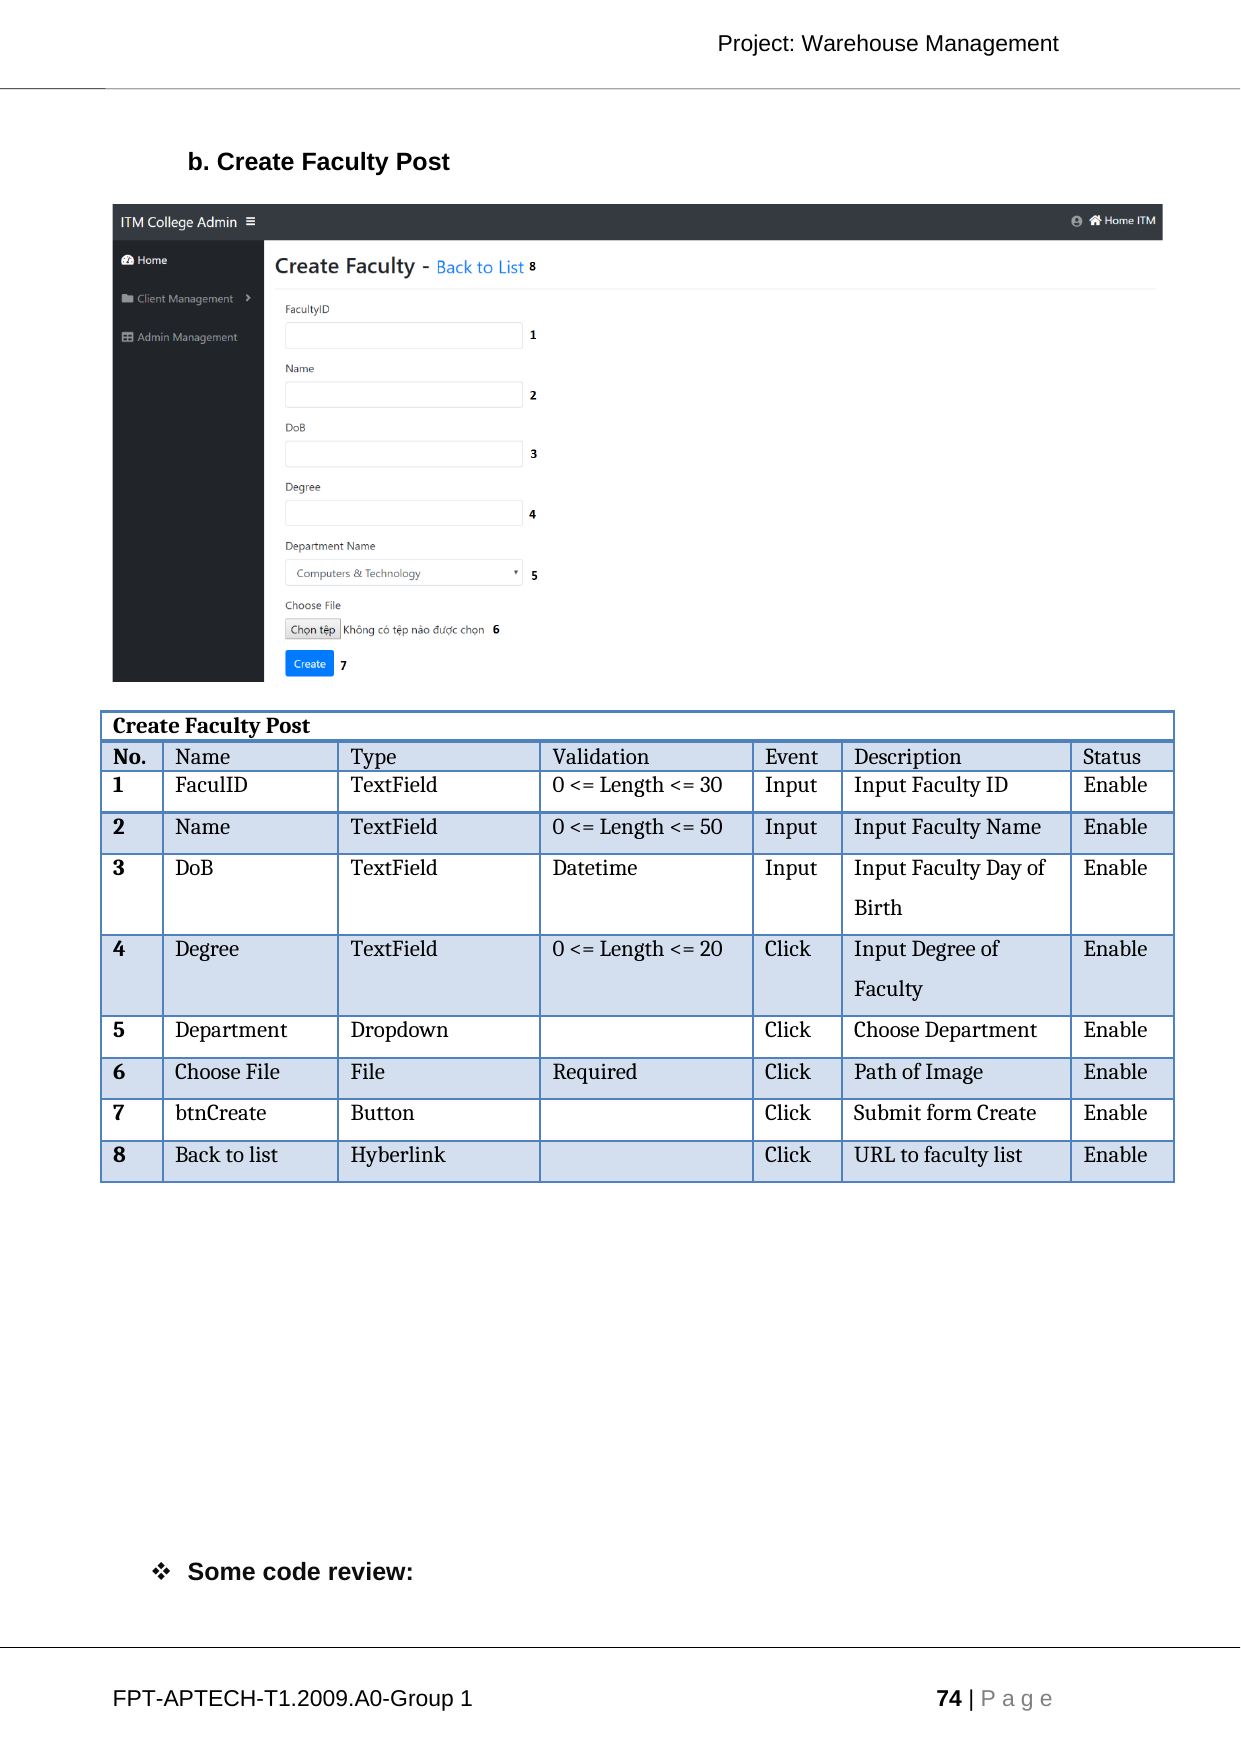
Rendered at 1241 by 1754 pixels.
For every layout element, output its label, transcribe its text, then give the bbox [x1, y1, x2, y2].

table_cell [541, 1100, 752, 1140]
table_cell Button [339, 1100, 539, 1140]
table_cell 6 [102, 1059, 162, 1098]
table_cell Enable [1072, 1017, 1173, 1057]
table_cell Event [754, 743, 841, 770]
table_cell No. [102, 743, 162, 770]
table_cell Click [754, 1059, 841, 1098]
table_cell Hyberlink [339, 1142, 539, 1181]
table_cell Click [754, 1017, 841, 1057]
table_cell Enable [1072, 814, 1173, 853]
table_cell File [339, 1059, 539, 1098]
list Some code review: [150, 1557, 1162, 1586]
table_cell Click [754, 936, 841, 1015]
table_cell Input Degree of Faculty [843, 936, 1070, 1015]
table_cell Name [164, 814, 337, 853]
table_cell Input [754, 772, 841, 811]
table_cell Click [754, 1100, 841, 1140]
table_cell TextField [339, 936, 539, 1015]
table_cell Submit form Create [843, 1100, 1070, 1140]
table_cell Enable [1072, 855, 1173, 934]
table_header Create Faculty Post [102, 713, 1173, 739]
table_cell 4 [102, 936, 162, 1015]
table_cell Validation [541, 743, 752, 770]
table_cell 0 <= Length <= 50 [541, 814, 752, 853]
table_cell 0 <= Length <= 30 [541, 772, 752, 811]
table_cell 3 [102, 855, 162, 934]
table_cell 1 [102, 772, 162, 811]
table_cell Input Faculty Name [843, 814, 1070, 853]
table_cell Dropdown [339, 1017, 539, 1057]
picture [112, 204, 1163, 682]
table_cell Click [754, 1142, 841, 1181]
table_cell 8 [102, 1142, 162, 1181]
table_cell [541, 1142, 752, 1181]
table_cell Name [164, 743, 337, 770]
text b. Create Faculty Post [187, 147, 1162, 176]
table_cell Choose Department [843, 1017, 1070, 1057]
table_cell Choose File [164, 1059, 337, 1098]
table_cell Datetime [541, 855, 752, 934]
table_cell 0 <= Length <= 20 [541, 936, 752, 1015]
table_cell Input [754, 855, 841, 934]
table_cell Department [164, 1017, 337, 1057]
table_cell btnCreate [164, 1100, 337, 1140]
table_cell Description [843, 743, 1070, 770]
table_cell Enable [1072, 1100, 1173, 1140]
table_cell Required [541, 1059, 752, 1098]
table_cell 2 [102, 814, 162, 853]
table_cell DoB [164, 855, 337, 934]
table_cell Input [754, 814, 841, 853]
table_cell Enable [1072, 1142, 1173, 1181]
table_cell 7 [102, 1100, 162, 1140]
table_cell Input Faculty Day of Birth [843, 855, 1070, 934]
table_cell FaculID [164, 772, 337, 811]
table_cell 5 [102, 1017, 162, 1057]
table_cell TextField [339, 772, 539, 811]
table_cell TextField [339, 814, 539, 853]
table_cell TextField [339, 855, 539, 934]
table_cell Enable [1072, 1059, 1173, 1098]
table_cell Back to list [164, 1142, 337, 1181]
table_cell URL to faculty list [843, 1142, 1070, 1181]
table_cell Enable [1072, 936, 1173, 1015]
table_cell [541, 1017, 752, 1057]
table_cell Enable [1072, 772, 1173, 811]
table_cell Degree [164, 936, 337, 1015]
table_cell Input Faculty ID [843, 772, 1070, 811]
table_cell Path of Image [843, 1059, 1070, 1098]
table_cell Type [339, 743, 539, 770]
table_cell Status [1072, 743, 1173, 770]
